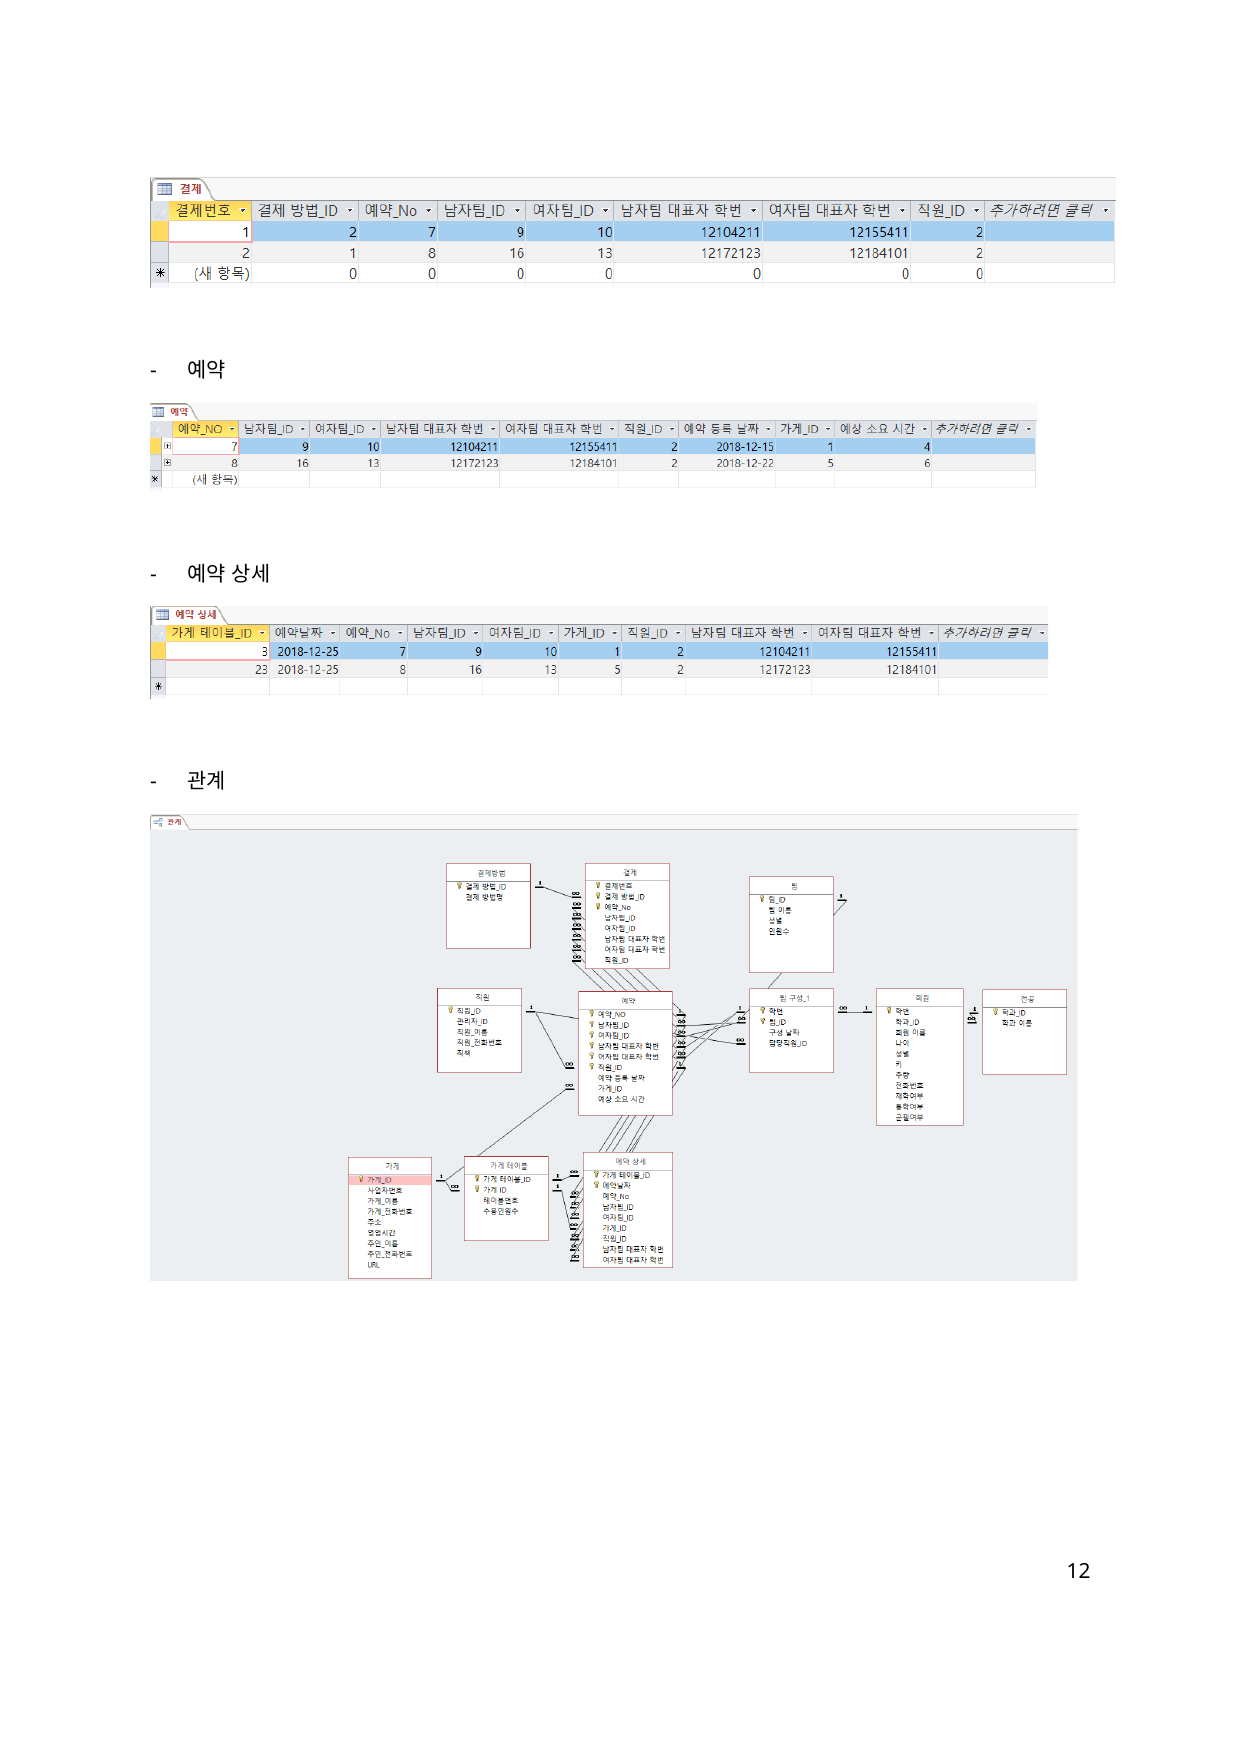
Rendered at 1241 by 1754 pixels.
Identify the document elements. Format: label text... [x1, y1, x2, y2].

list 예약 [150, 354, 1090, 384]
list 관계 [150, 765, 1090, 795]
picture [150, 814, 1078, 1281]
picture [150, 177, 1116, 288]
picture [150, 606, 1049, 699]
picture [150, 403, 1037, 491]
list 예약 상세 [150, 557, 1090, 587]
